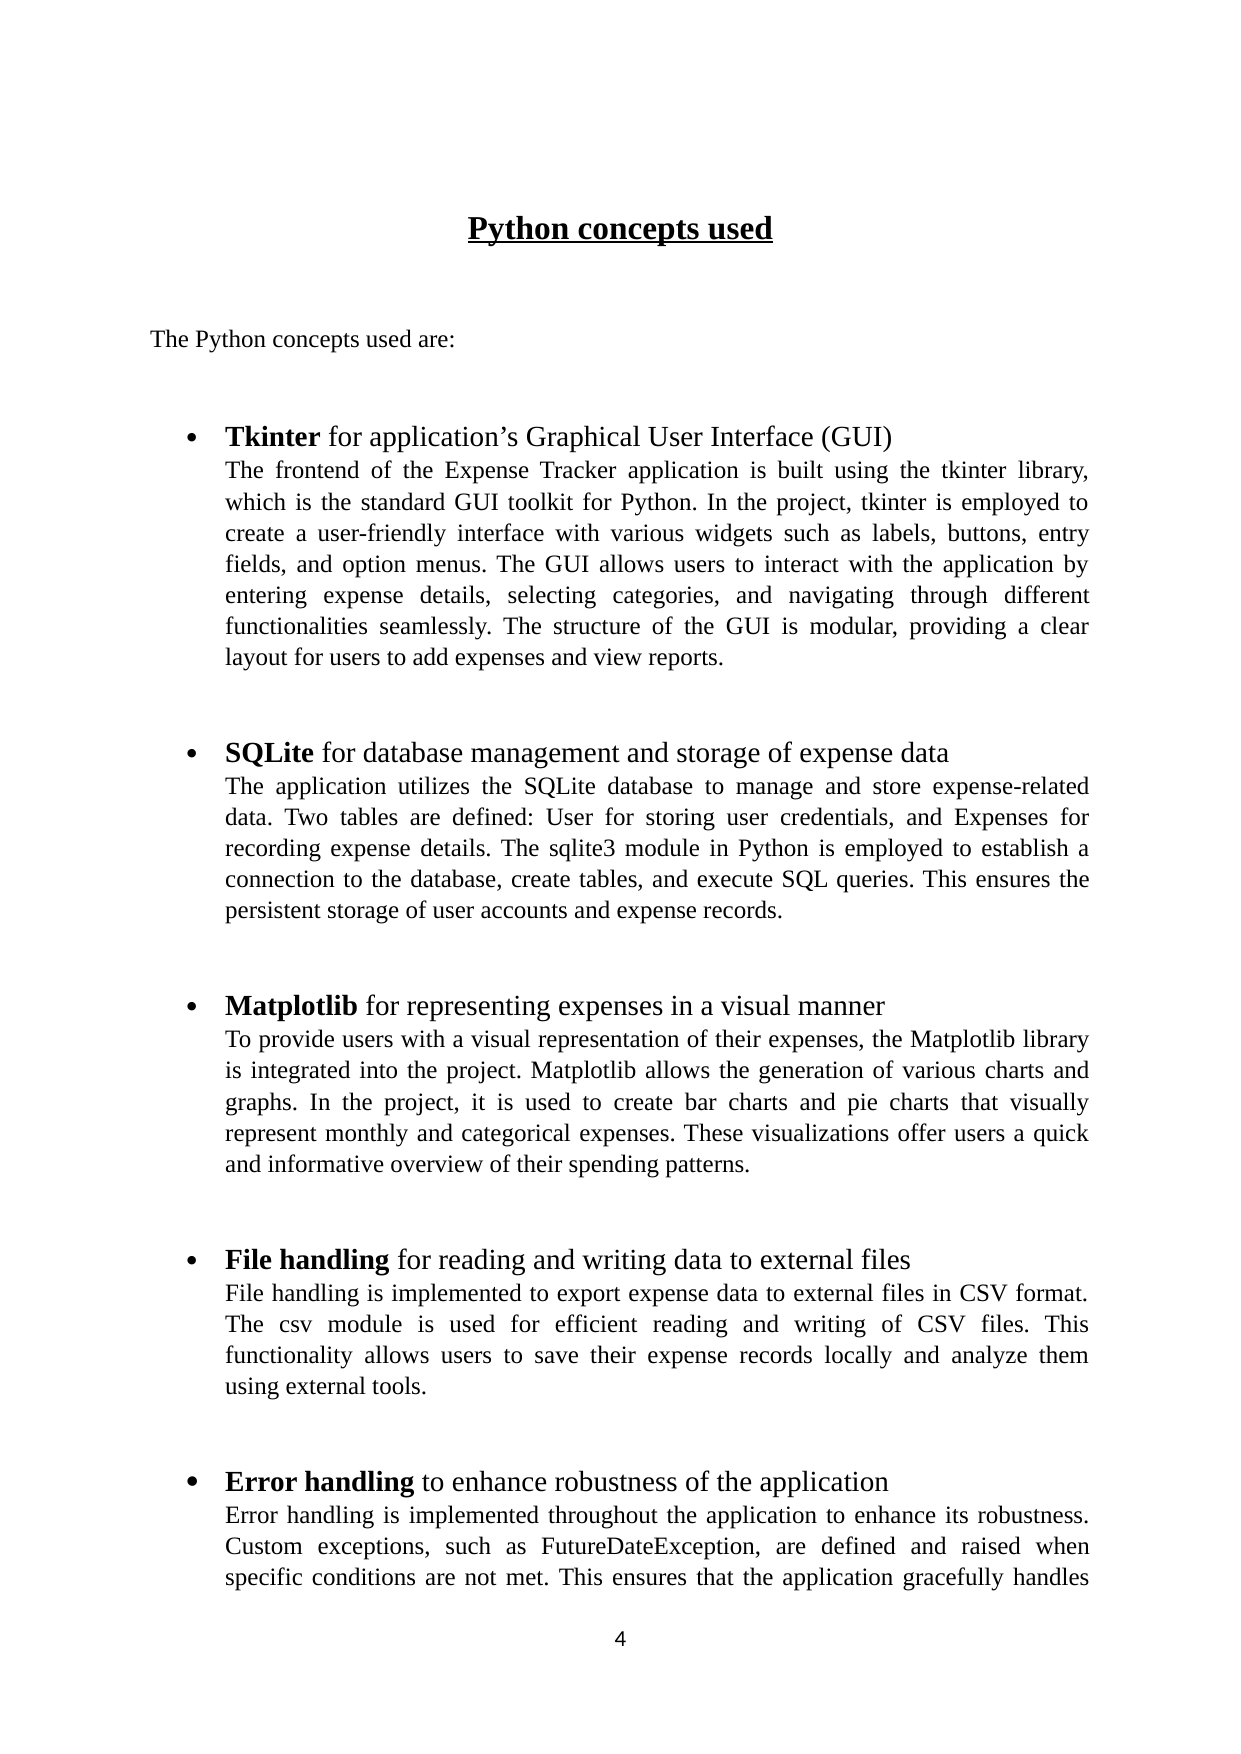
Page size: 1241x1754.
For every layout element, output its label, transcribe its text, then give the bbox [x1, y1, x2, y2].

list The application utilizes the SQLite database to manage and store expense-related data. Two tables are defined: User for storing user credentials, and Expenses for recording expense details. The sqlite3 module in Python is employed to establish a connection to the database, create tables, and execute SQL queries. This ensures the persistent storage of user accounts and expense records. [225, 771, 1090, 924]
list The frontend of the Expense Tracker application is built using the tkinter library, which is the standard GUI toolkit for Python. In the project, tkinter is employed to create a user-friendly interface with various widgets such as labels, buttons, entry fields, and option menus. The GUI allows users to interact with the application by entering expense details, selecting categories, and navigating through different functionalities seamlessly. The structure of the GUI is modular, providing a clear layout for users to add expenses and view reports. [225, 456, 1090, 671]
list Error handling to enhance robustness of the application [187, 1464, 1090, 1498]
list Matplotlib for representing expenses in a visual manner [187, 988, 1090, 1022]
list File handling for reading and writing data to external files [187, 1242, 1090, 1275]
list To provide users with a visual representation of their expenses, the Matplotlib library is integrated into the project. Matplotlib allows the generation of various charts and graphs. In the project, it is used to create bar charts and pie charts that visually represent monthly and categorical expenses. These visualizations offer users a quick and informative overview of their spending patterns. [225, 1024, 1090, 1177]
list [225, 1500, 1090, 1591]
text Python concepts used [150, 208, 1090, 246]
list File handling is implemented to export expense data to external files in CSV format. The csv module is used for efficient reading and writing of CSV files. This functionality allows users to save their expense records locally and analyze them using external tools. [225, 1278, 1090, 1400]
list Tkinter for application’s Graphical User Interface (GUI) [187, 419, 1090, 453]
text The Python concepts used are: [150, 324, 1090, 353]
list SQLite for database management and storage of expense data [187, 735, 1090, 768]
